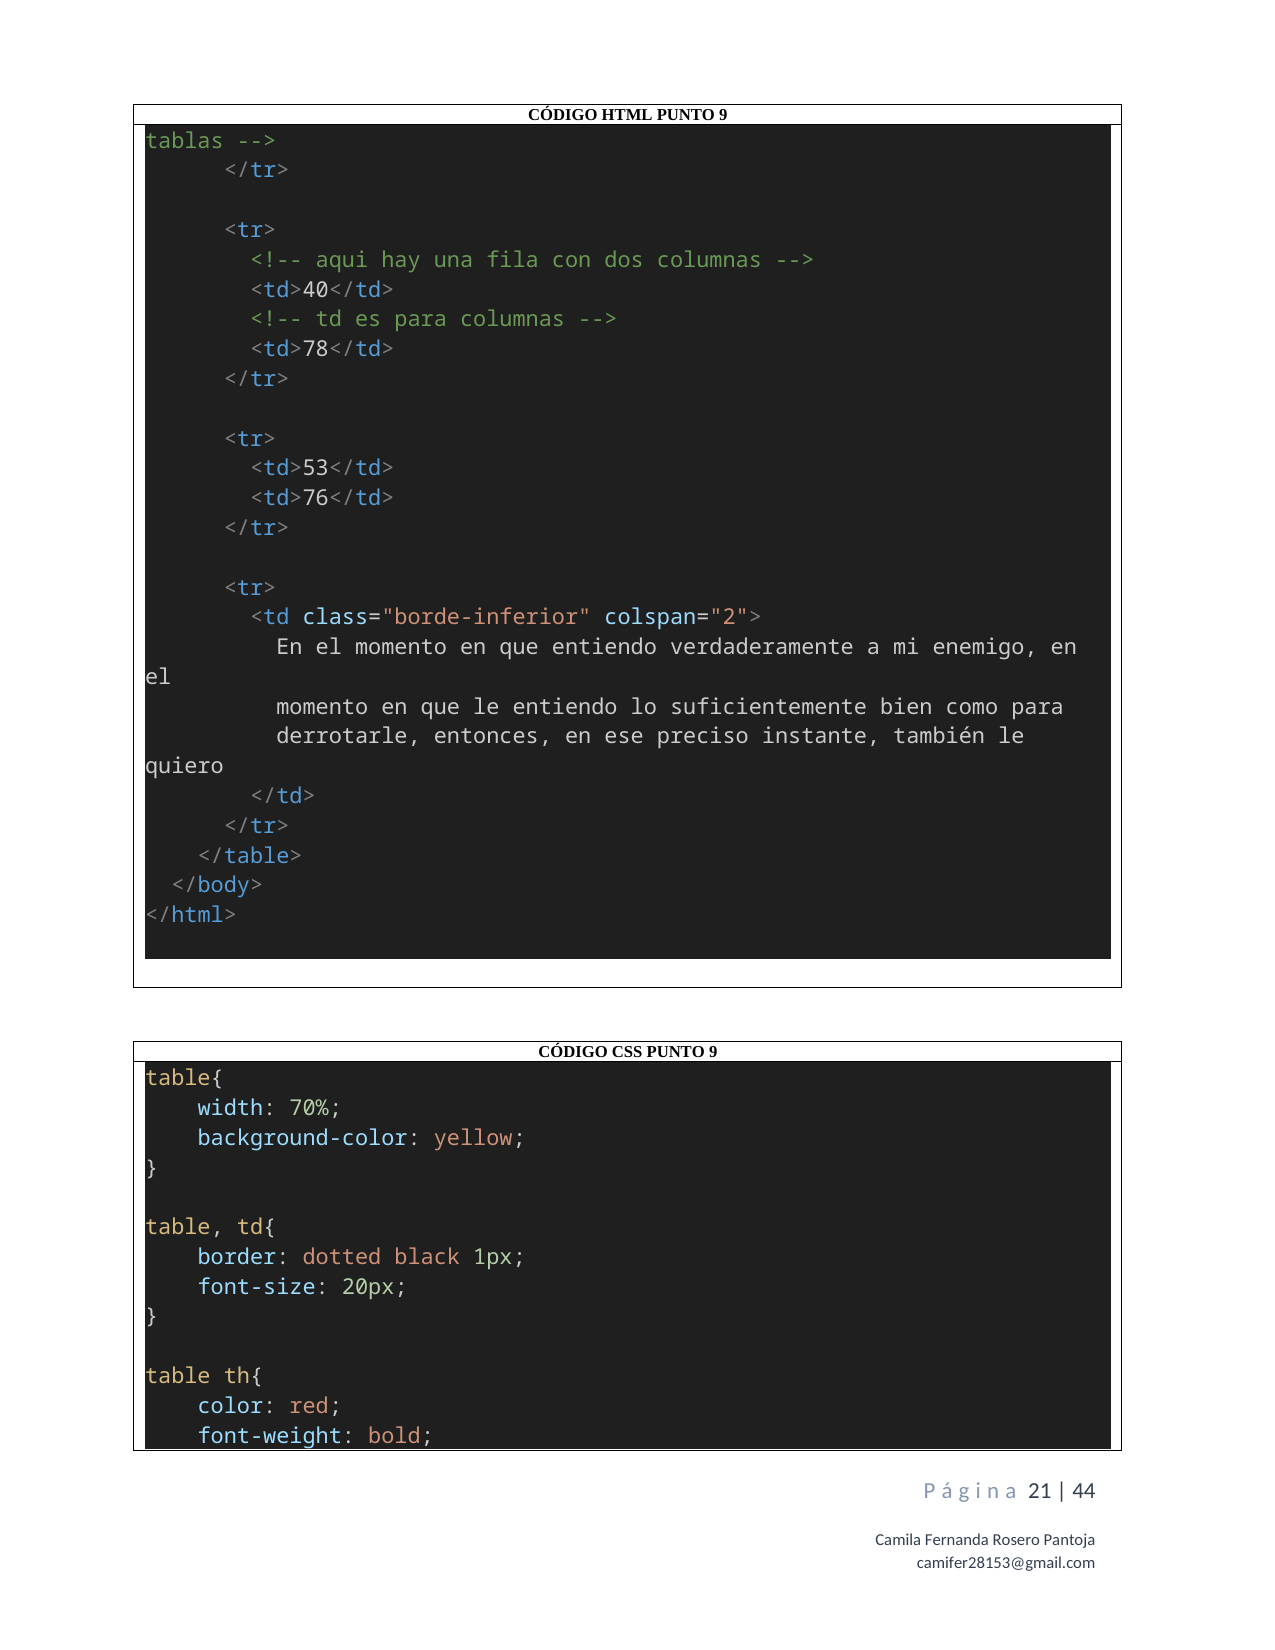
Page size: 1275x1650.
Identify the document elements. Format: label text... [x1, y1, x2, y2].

table_header CÓDIGO CSS PUNTO 9 [134, 1042, 1121, 1061]
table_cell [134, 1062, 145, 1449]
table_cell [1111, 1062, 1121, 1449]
table_header CÓDIGO HTML PUNTO 9 [134, 105, 1121, 124]
